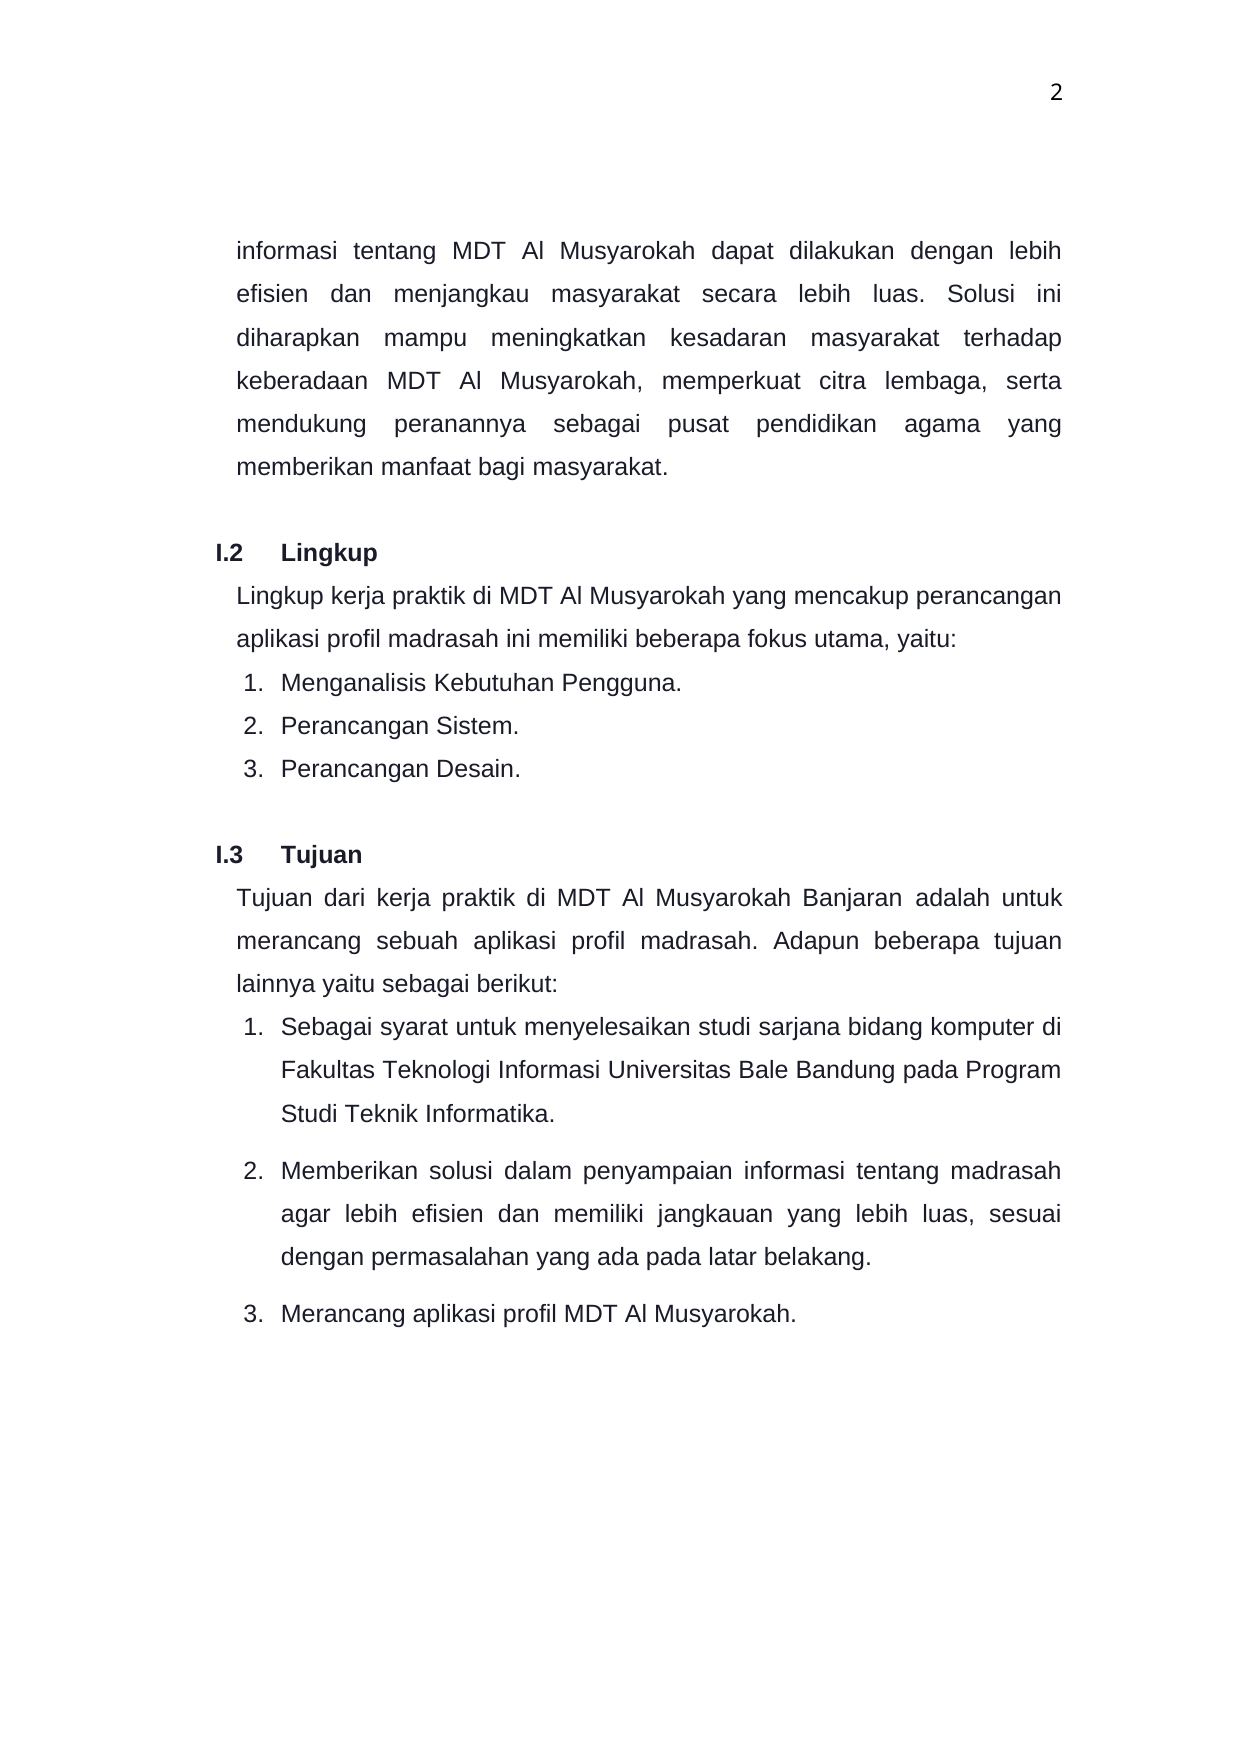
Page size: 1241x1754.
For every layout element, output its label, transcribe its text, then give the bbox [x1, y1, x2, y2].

list Perancangan Desain. [243, 754, 1063, 782]
list Menganalisis Kebutuhan Pengguna. [243, 667, 1063, 696]
list Memberikan solusi dalam penyampaian informasi tentang madrasah agar lebih efisien dan memiliki jangkauan yang lebih luas, sesuai dengan permasalahan yang ada pada latar belakang. [243, 1156, 1063, 1271]
subtitle Lingkup [243, 538, 1063, 567]
list Sebagai syarat untuk menyelesaikan studi sarjana bidang komputer di Fakultas Teknologi Informasi Universitas Bale Bandung pada Program Studi Teknik Informatika. [243, 1012, 1063, 1127]
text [236, 236, 1063, 481]
text Lingkup kerja praktik di MDT Al Musyarokah yang mencakup perancangan aplikasi profil madrasah ini memiliki beberapa fokus utama, yaitu: [236, 581, 1063, 653]
list Merancang aplikasi profil MDT Al Musyarokah. [243, 1299, 1063, 1328]
text Tujuan dari kerja praktik di MDT Al Musyarokah Banjaran adalah untuk merancang sebuah aplikasi profil madrasah. Adapun beberapa tujuan lainnya yaitu sebagai berikut: [236, 883, 1063, 998]
list Perancangan Sistem. [243, 711, 1063, 739]
subtitle Tujuan [243, 840, 1063, 869]
